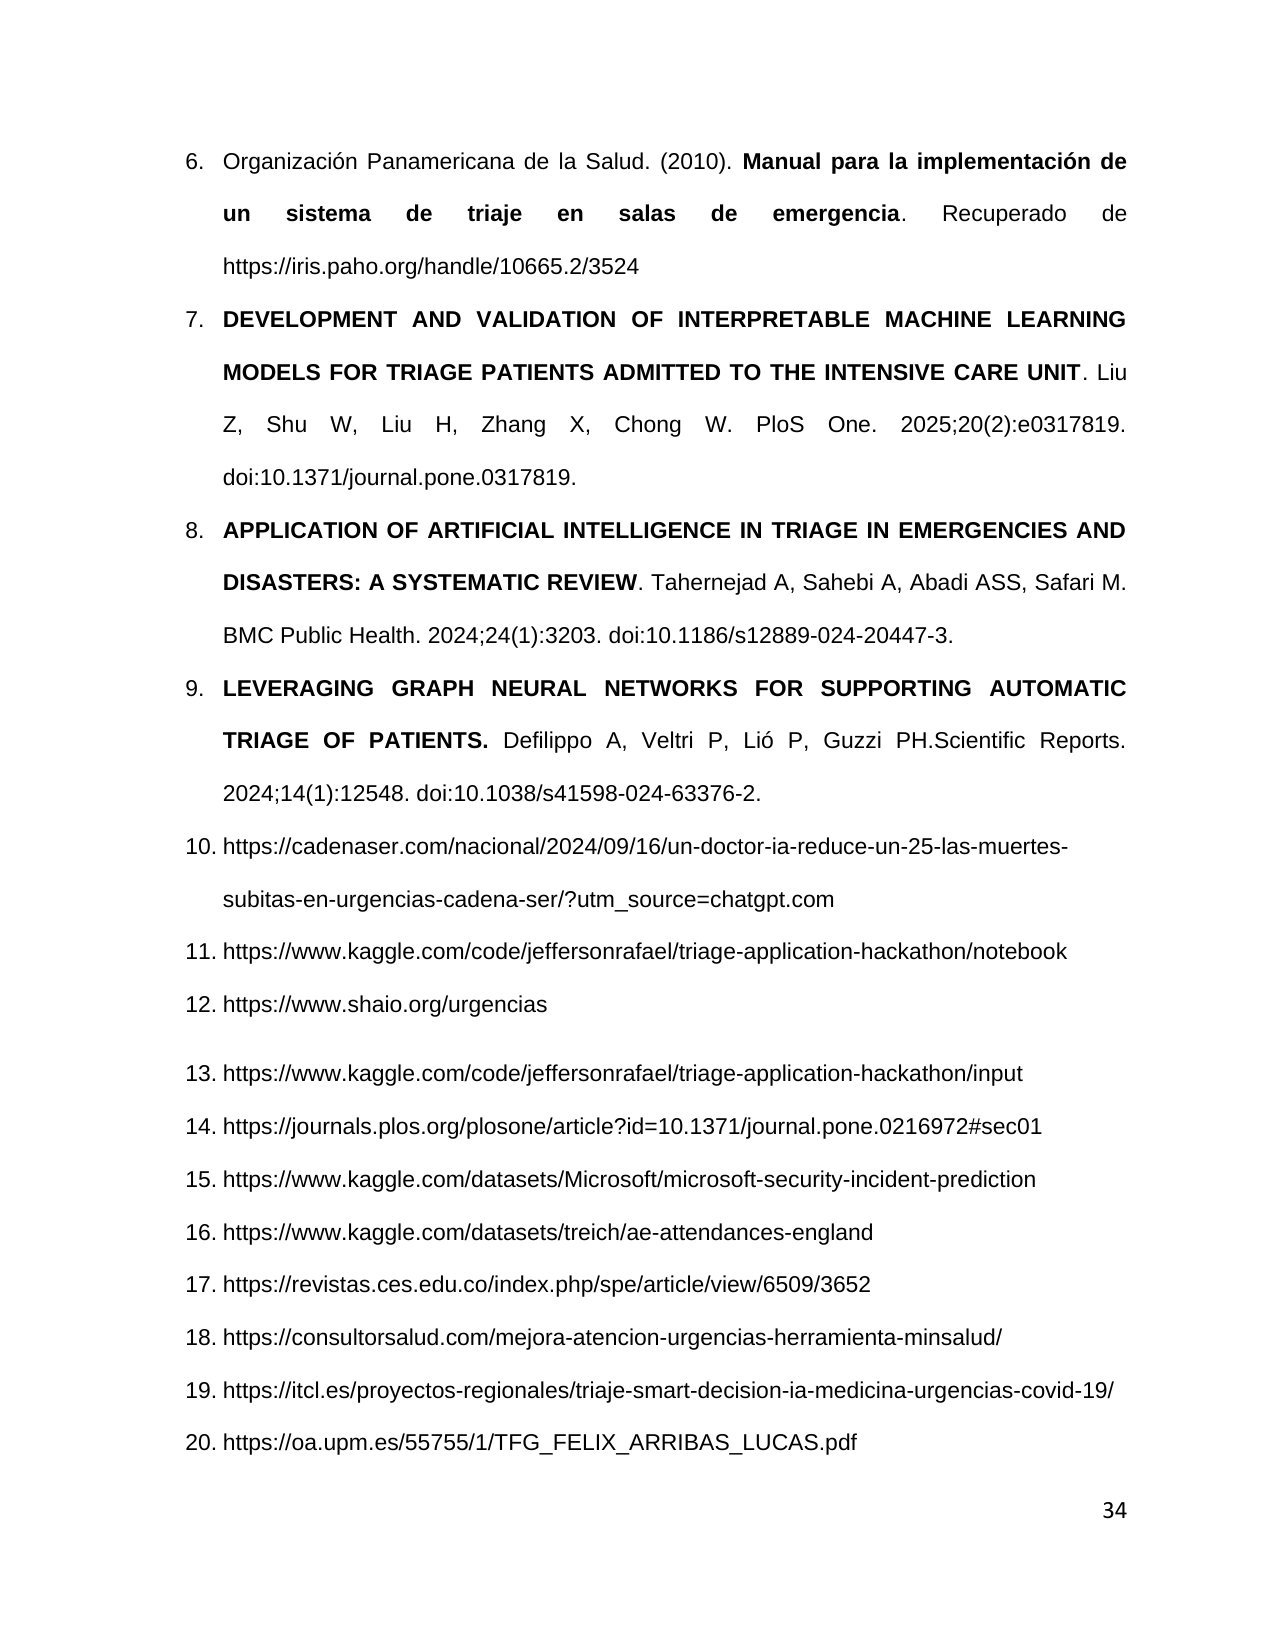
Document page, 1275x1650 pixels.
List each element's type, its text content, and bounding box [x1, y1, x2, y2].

list APPLICATION OF ARTIFICIAL INTELLIGENCE IN TRIAGE IN EMERGENCIES AND DISASTERS: A SYSTEMATIC REVIEW. Tahernejad A, Sahebi A, Abadi ASS, Safari M. BMC Public Health. 2024;24(1):3203. doi:10.1186/s12889-024-20447-3. [185, 517, 1127, 648]
list https://cadenaser.com/nacional/2024/09/16/un-doctor-ia-reduce-un-25-las-muertes-subitas-en-urgencias-cadena-ser/?utm_source=chatgpt.com [185, 833, 1127, 912]
list LEVERAGING GRAPH NEURAL NETWORKS FOR SUPPORTING AUTOMATIC TRIAGE OF PATIENTS. Defilippo A, Veltri P, Lió P, Guzzi PH.Scientific Reports. 2024;14(1):12548. doi:10.1038/s41598-024-63376-2. [185, 675, 1127, 807]
list Organización Panamericana de la Salud. (2010). Manual para la implementación de un sistema de triaje en salas de emergencia. Recuperado de https://iris.paho.org/handle/10665.2/3524 [185, 148, 1127, 279]
list https://www.kaggle.com/code/jeffersonrafael/triage-application-hackathon/notebook [185, 938, 1127, 965]
list https://www.kaggle.com/code/jeffersonrafael/triage-application-hackathon/input [185, 1060, 1127, 1087]
list https://www.kaggle.com/datasets/Microsoft/microsoft-security-incident-prediction [185, 1166, 1127, 1192]
list https://www.kaggle.com/datasets/treich/ae-attendances-england [185, 1218, 1127, 1245]
list https://oa.upm.es/55755/1/TFG_FELIX_ARRIBAS_LUCAS.pdf [185, 1429, 1127, 1456]
list https://journals.plos.org/plosone/article?id=10.1371/journal.pone.0216972#sec01 [185, 1113, 1127, 1139]
list https://revistas.ces.edu.co/index.php/spe/article/view/6509/3652 [185, 1271, 1127, 1298]
list https://consultorsalud.com/mejora-atencion-urgencias-herramienta-minsalud/ [185, 1324, 1127, 1350]
list DEVELOPMENT AND VALIDATION OF INTERPRETABLE MACHINE LEARNING MODELS FOR TRIAGE PATIENTS ADMITTED TO THE INTENSIVE CARE UNIT. Liu Z, Shu W, Liu H, Zhang X, Chong W. PloS One. 2025;20(2):e0317819. doi:10.1371/journal.pone.0317819. [185, 306, 1127, 490]
list https://itcl.es/proyectos-regionales/triaje-smart-decision-ia-medicina-urgencias-covid-19/ [185, 1377, 1127, 1403]
list https://www.shaio.org/urgencias [185, 991, 1127, 1017]
